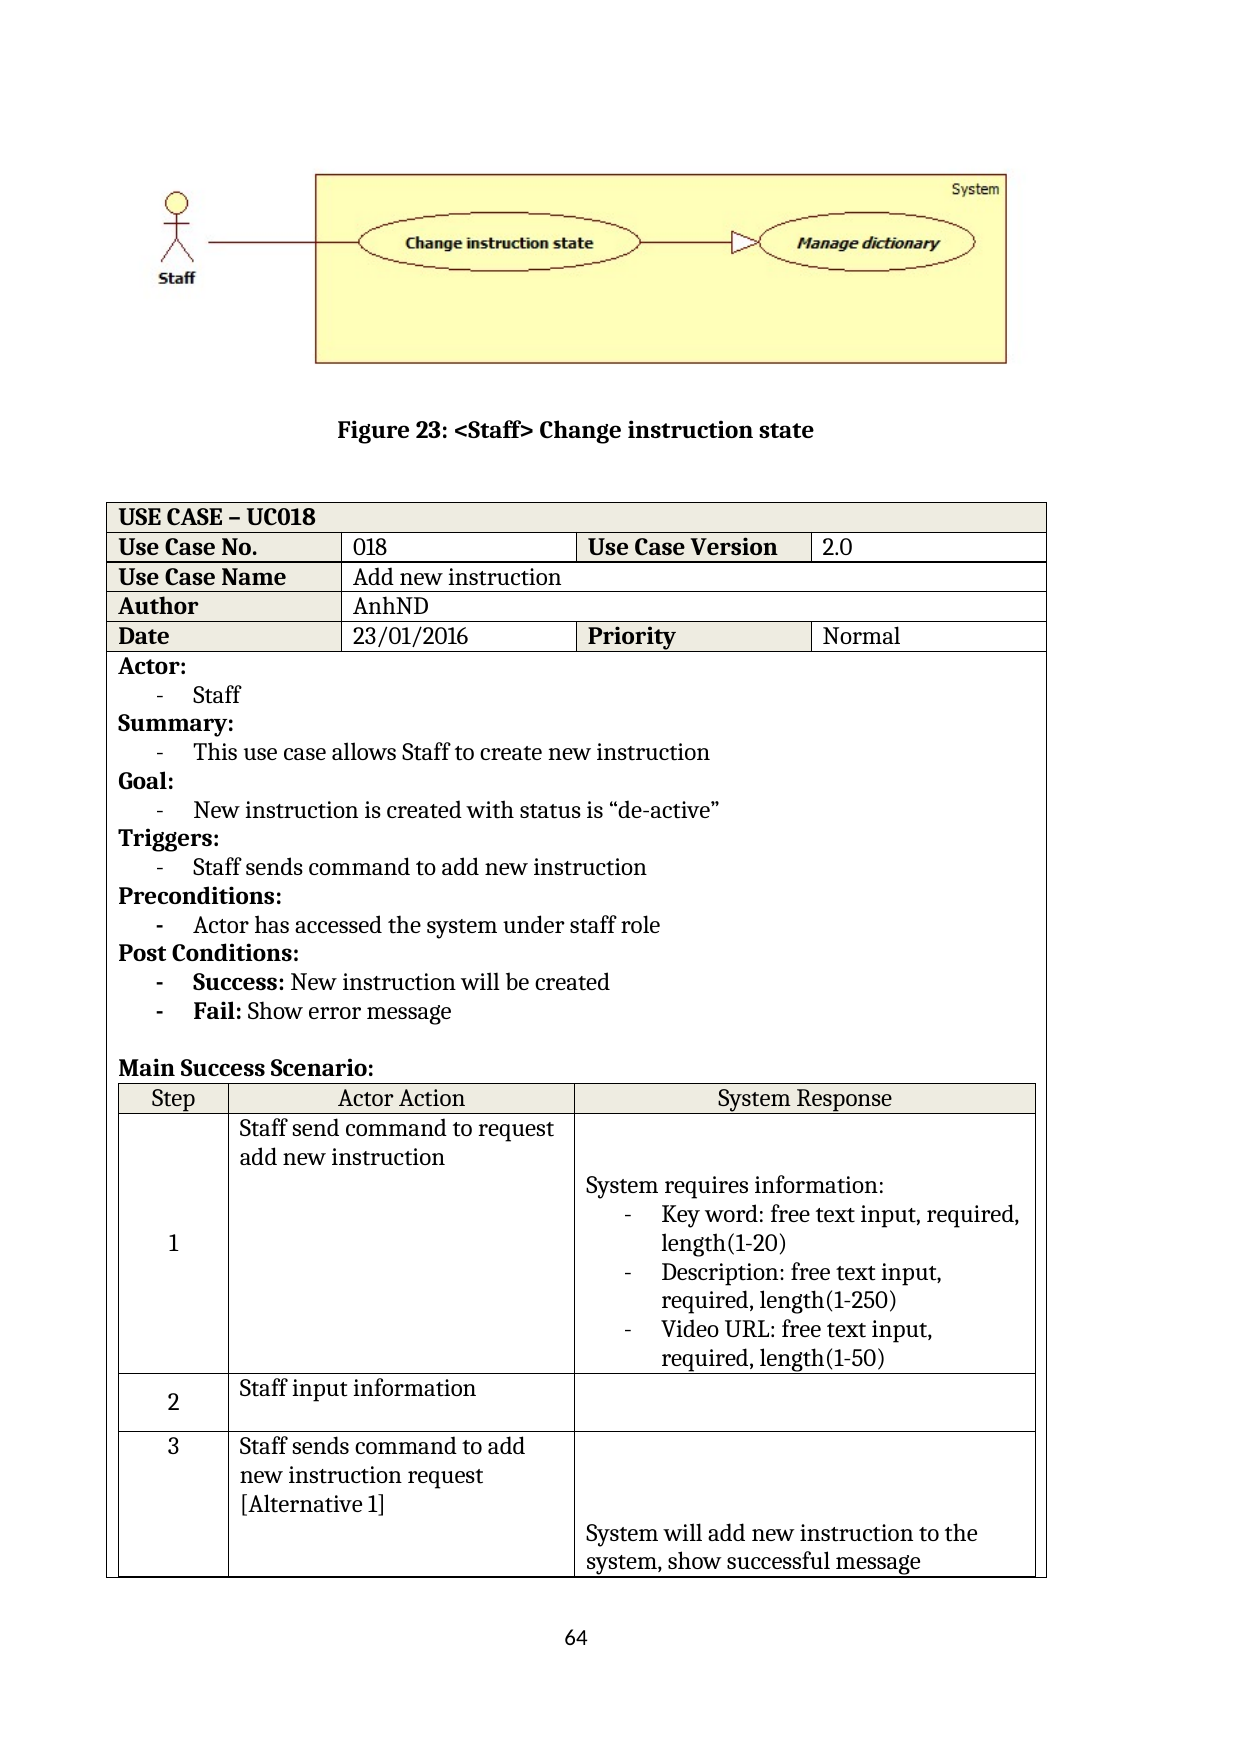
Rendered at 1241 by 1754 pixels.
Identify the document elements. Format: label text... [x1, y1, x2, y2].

table_cell Author [107, 592, 341, 621]
table_cell Use Case No. [107, 533, 341, 561]
table_cell Normal [812, 622, 1046, 651]
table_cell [107, 652, 1046, 1577]
table_cell Add new instruction [342, 563, 1046, 591]
table_cell 23/01/2016 [342, 622, 576, 651]
table_cell 2.0 [812, 533, 1046, 561]
table_cell Priority [577, 622, 811, 651]
table_cell Date [107, 622, 341, 651]
picture [118, 147, 1034, 391]
text Figure 23: <Staff> Change instruction state [118, 416, 1033, 444]
table_cell Use Case Version [577, 533, 811, 561]
table_cell 018 [342, 533, 576, 561]
table_header USE CASE – UC018 [107, 503, 1046, 532]
table_cell Use Case Name [107, 563, 341, 591]
table_cell AnhND [342, 592, 1046, 621]
